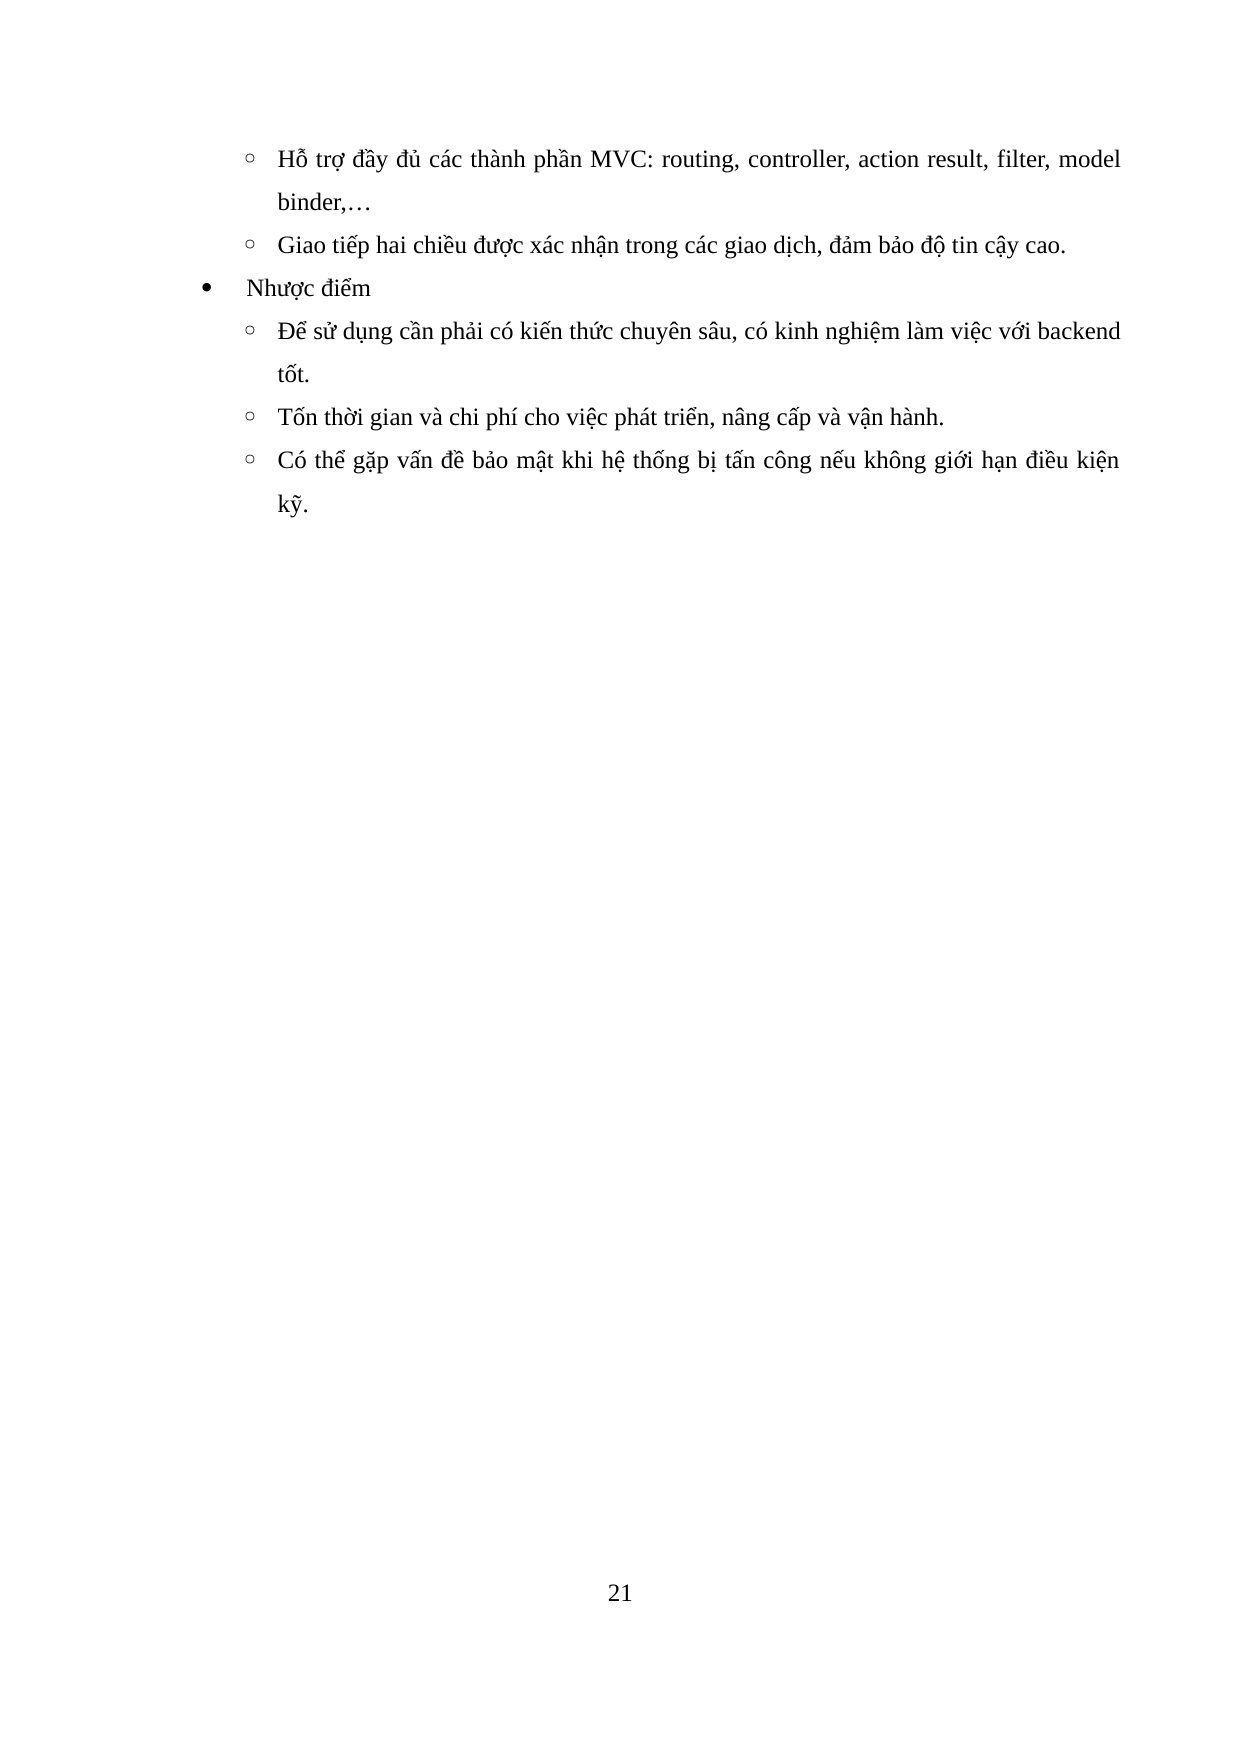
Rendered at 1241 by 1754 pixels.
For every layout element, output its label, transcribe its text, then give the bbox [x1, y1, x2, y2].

list Có thể gặp vấn đề bảo mật khi hệ thống bị tấn công nếu không giới hạn điều kiện kỹ. [240, 446, 1122, 517]
list Hỗ trợ đầy đủ các thành phần MVC: routing, controller, action result, filter, model binder,… [240, 144, 1122, 216]
list Nhược điểm [202, 273, 1122, 302]
list Tốn thời gian và chi phí cho việc phát triển, nâng cấp và vận hành. [240, 402, 1122, 431]
list Để sử dụng cần phải có kiến thức chuyên sâu, có kinh nghiệm làm việc với backend tốt. [240, 316, 1122, 388]
list Giao tiếp hai chiều được xác nhận trong các giao dịch, đảm bảo độ tin cậy cao. [240, 230, 1122, 259]
